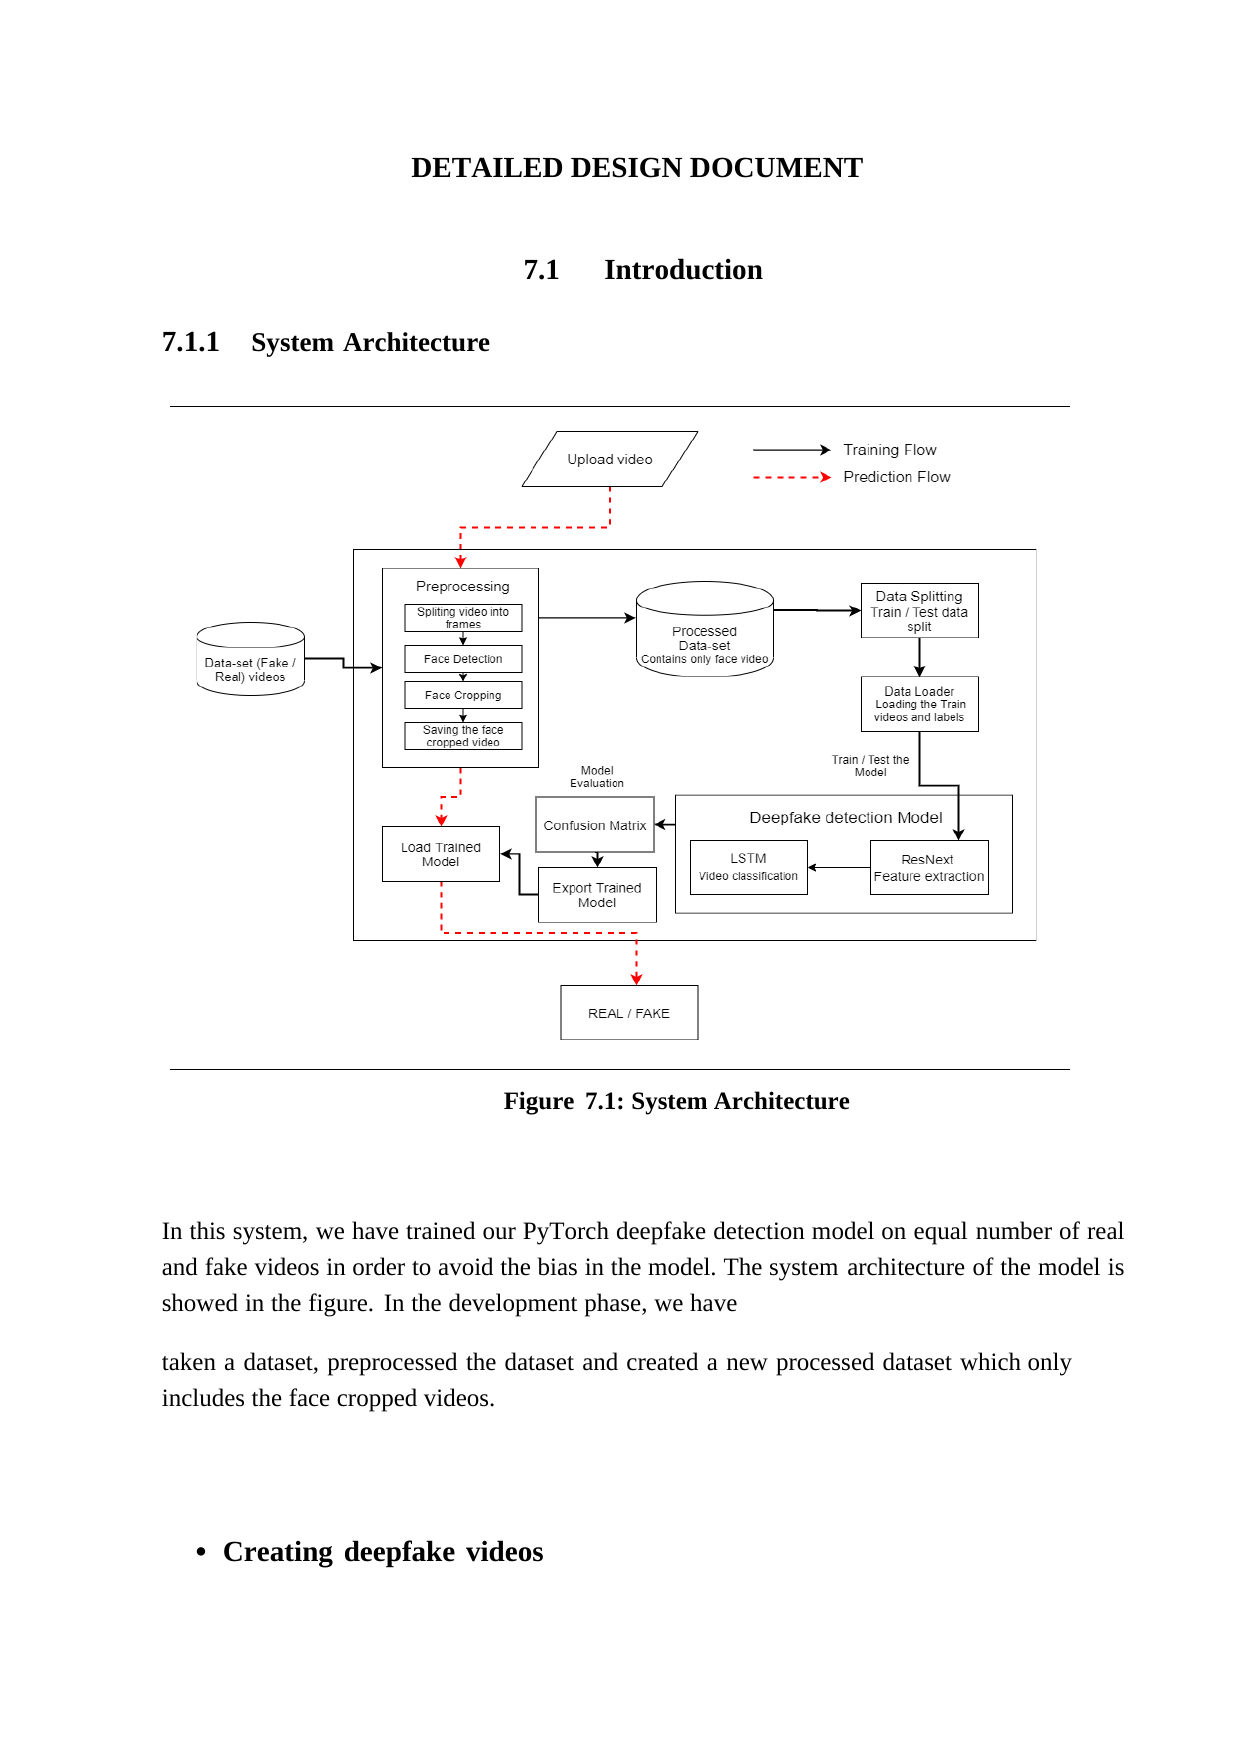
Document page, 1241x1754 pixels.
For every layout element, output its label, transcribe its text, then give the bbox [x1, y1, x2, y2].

subtitle System Architecture [162, 324, 1124, 357]
text Figure 7.1: System Architecture [503, 418, 1124, 1115]
picture [196, 431, 1037, 1040]
text DETAILED DESIGN DOCUMENT [150, 150, 1124, 183]
text taken a dataset, preprocessed the dataset and created a new processed dataset which only includes the face cropped videos. [162, 1347, 1124, 1412]
text In this system, we have trained our PyTorch deepfake detection model on equal number of real and fake videos in order to avoid the bias in the model. The system architecture of the model is showed in the figure. In the development phase, we have [162, 1216, 1124, 1317]
list Creating deepfake videos [195, 1534, 1124, 1568]
subtitle Introduction [162, 252, 1124, 286]
